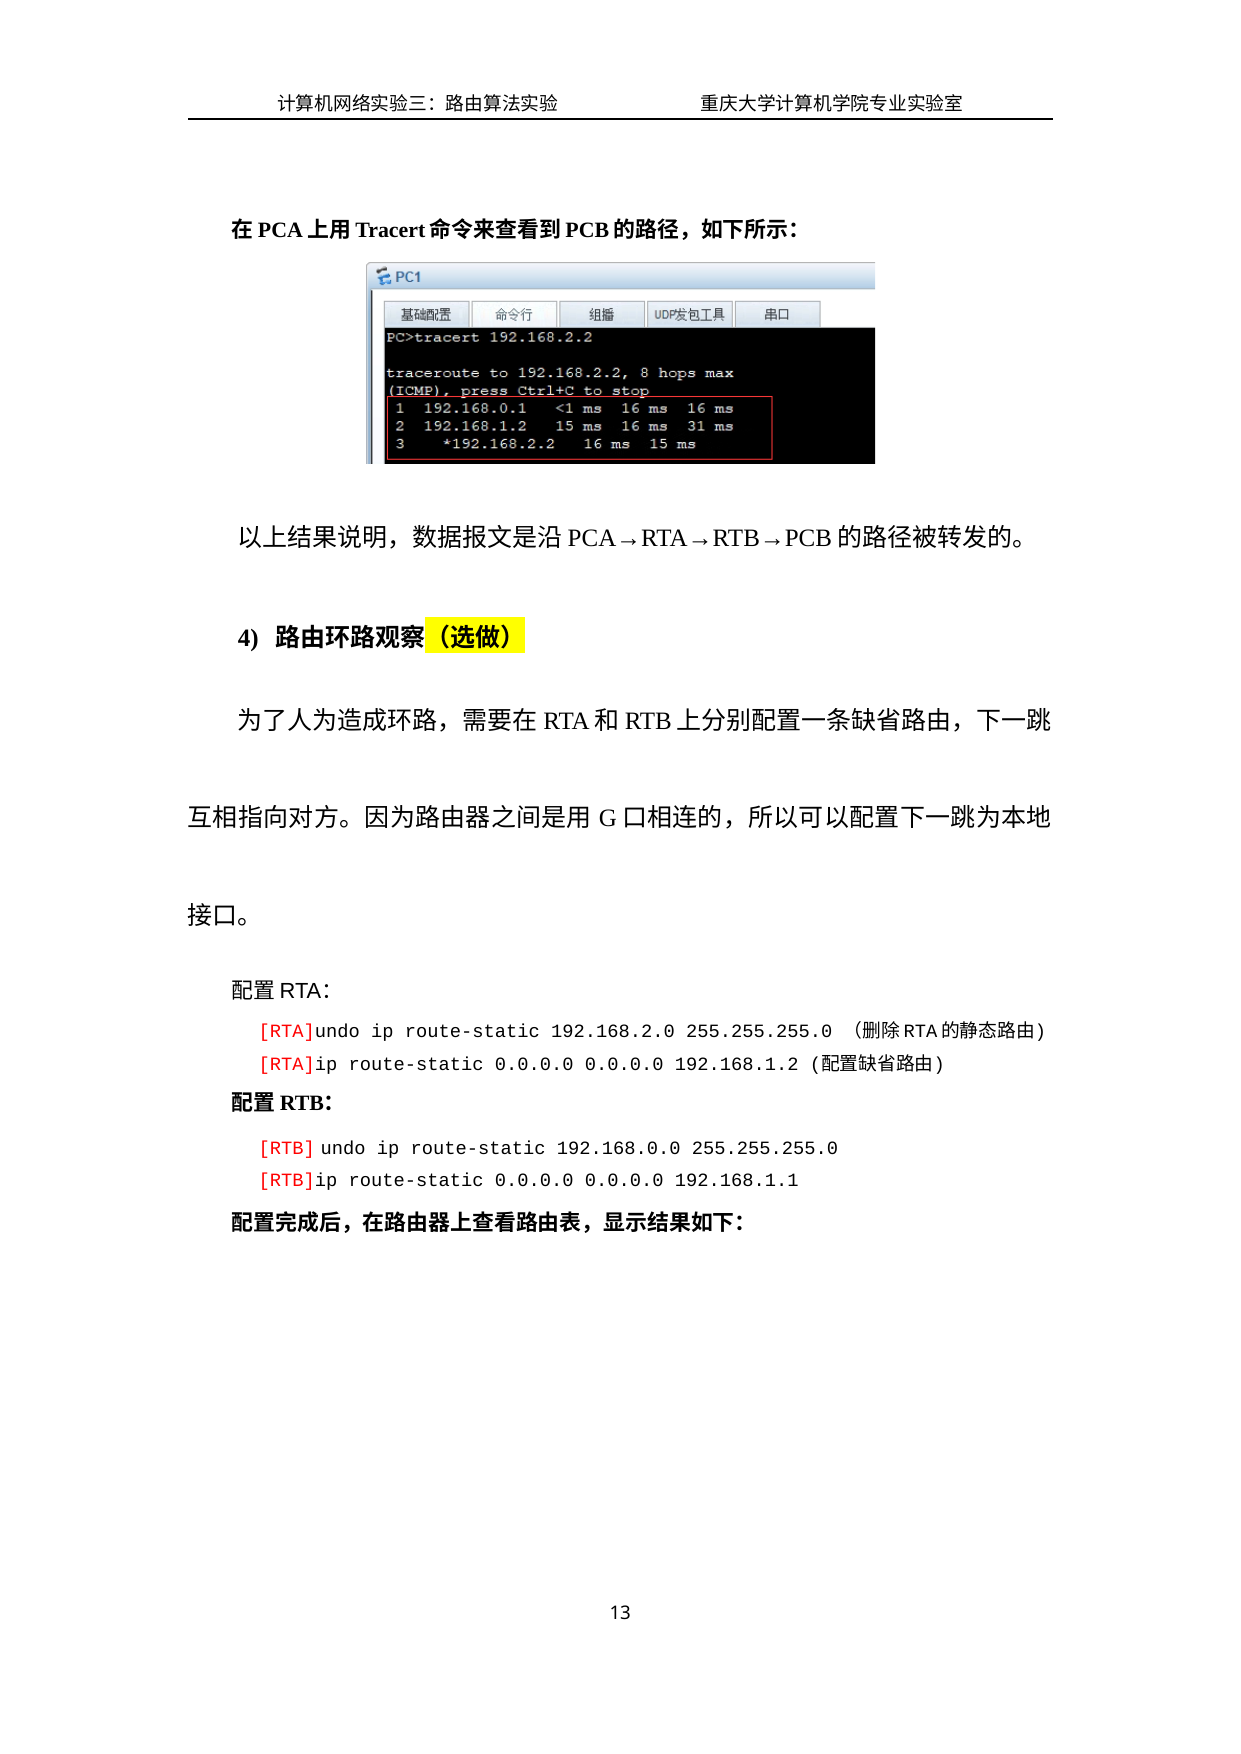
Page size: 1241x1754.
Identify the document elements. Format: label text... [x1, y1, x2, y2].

list 为了人为造成环路，需要在RTA和RTB上分别配置一条缺省路由，下一跳互相指向对方。因为路由器之间是用G口相连的，所以可以配置下一跳为本地接口。 [187, 686, 1053, 946]
list 以上结果说明，数据报文是沿PCA→RTA→RTB→PCB的路径被转发的。 [187, 503, 1053, 568]
text [RTB]ip route-static 0.0.0.0 0.0.0.0 192.168.1.1 [258, 1166, 1053, 1198]
picture [364, 259, 876, 464]
text 配置RTA： [187, 972, 1053, 1005]
text [RTB] undo ip route-static 192.168.0.0 255.255.255.0 [258, 1133, 1053, 1166]
subtitle 路由环路观察（选做） [187, 603, 1053, 668]
text [RTA]undo ip route-static 192.168.2.0 255.255.255.0 （删除RTA的静态路由) [258, 1013, 1053, 1046]
text 在PCA上用Tracert命令来查看到PCB的路径，如下所示： [187, 211, 1053, 244]
text 配置RTB： [187, 1085, 1053, 1117]
text [RTA]ip route-static 0.0.0.0 0.0.0.0 192.168.1.2 (配置缺省路由) [258, 1046, 1053, 1078]
text 配置完成后，在路由器上查看路由表，显示结果如下： [187, 1204, 1053, 1237]
